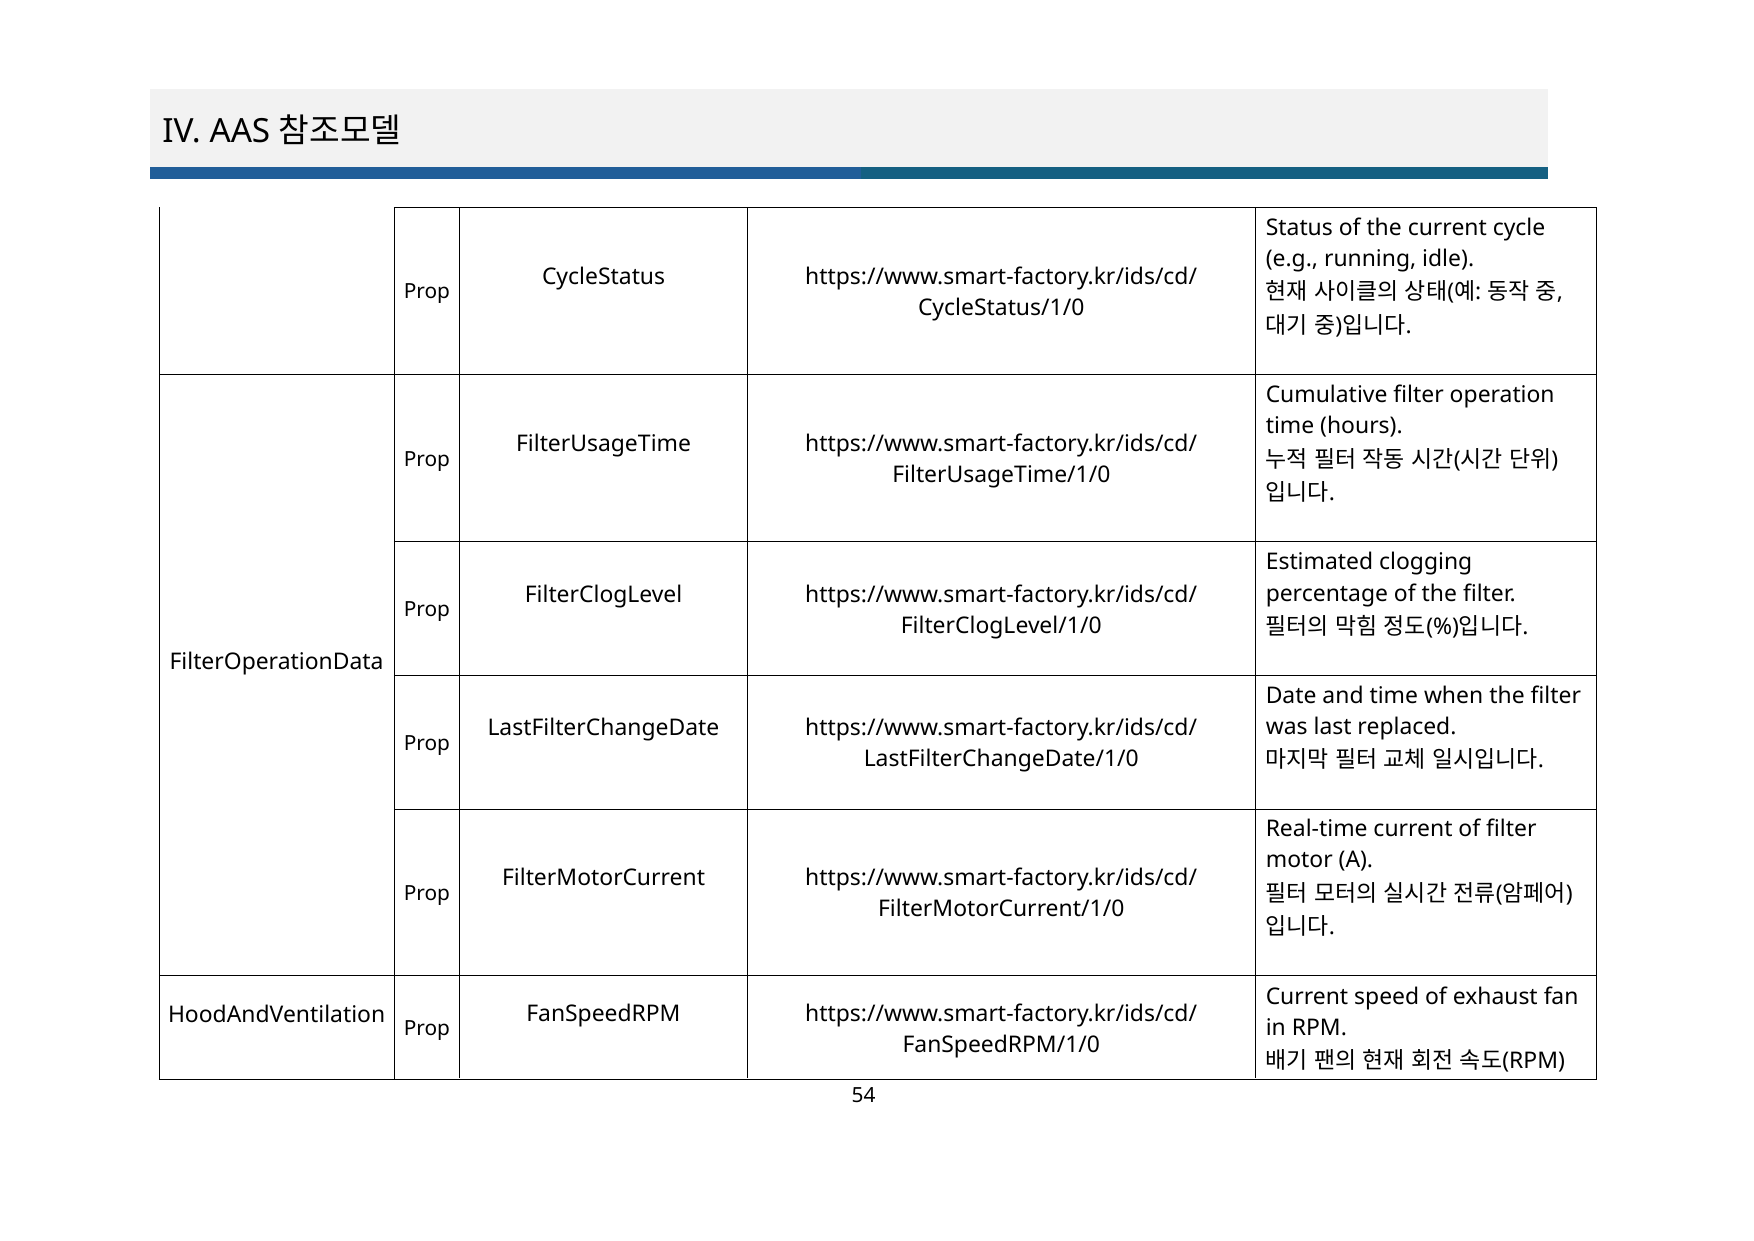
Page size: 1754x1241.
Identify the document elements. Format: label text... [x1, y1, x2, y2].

table_cell Prop [395, 542, 459, 675]
table_cell Prop [395, 208, 459, 374]
table_cell Status of the current cycle (e.g., running, idle). 현재 사이클의 상태(예: 동작 중, 대기 중)입니다. [1256, 208, 1596, 374]
table_cell Prop [395, 810, 459, 975]
table_cell FilterMotorCurrent [460, 810, 747, 975]
table_cell Date and time when the filter was last replaced. 마지막 필터 교체 일시입니다. [1256, 676, 1596, 809]
table_cell Real-time current of filter motor (A). 필터 모터의 실시간 전류(암페어)입니다. [1256, 810, 1596, 975]
table_cell ﻿﻿﻿https://www.smart-factory.kr/ids/cd/FilterUsageTime/1/0 [748, 375, 1255, 541]
table_cell Prop [395, 676, 459, 809]
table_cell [747, 976, 1255, 1079]
table_cell Cumulative filter operation time (hours). 누적 필터 작동 시간(시간 단위)입니다. [1256, 375, 1596, 541]
table_cell Estimated clogging percentage of the filter. 필터의 막힘 정도(%)입니다. [1256, 542, 1596, 675]
table_cell FilterClogLevel [460, 542, 747, 675]
table_cell ﻿﻿﻿https://www.smart-factory.kr/ids/cd/CycleStatus/1/0 [748, 208, 1255, 374]
table_cell ﻿﻿﻿https://www.smart-factory.kr/ids/cd/LastFilterChangeDate/1/0 [748, 676, 1255, 809]
table_cell CycleStatus [460, 208, 747, 374]
table_cell Prop [395, 976, 459, 1079]
table_cell LastFilterChangeDate [460, 676, 747, 809]
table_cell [1255, 976, 1596, 1079]
table_cell FanSpeedRPM [459, 976, 747, 1079]
table_cell FilterOperationData [160, 375, 394, 975]
table_cell FilterUsageTime [460, 375, 747, 541]
table_cell ﻿﻿﻿https://www.smart-factory.kr/ids/cd/FilterClogLevel/1/0 [748, 542, 1255, 675]
table_cell ﻿﻿﻿https://www.smart-factory.kr/ids/cd/FilterMotorCurrent/1/0 [748, 810, 1255, 975]
table_cell Prop [395, 375, 459, 541]
table_cell HoodAndVentilation [160, 976, 394, 1079]
